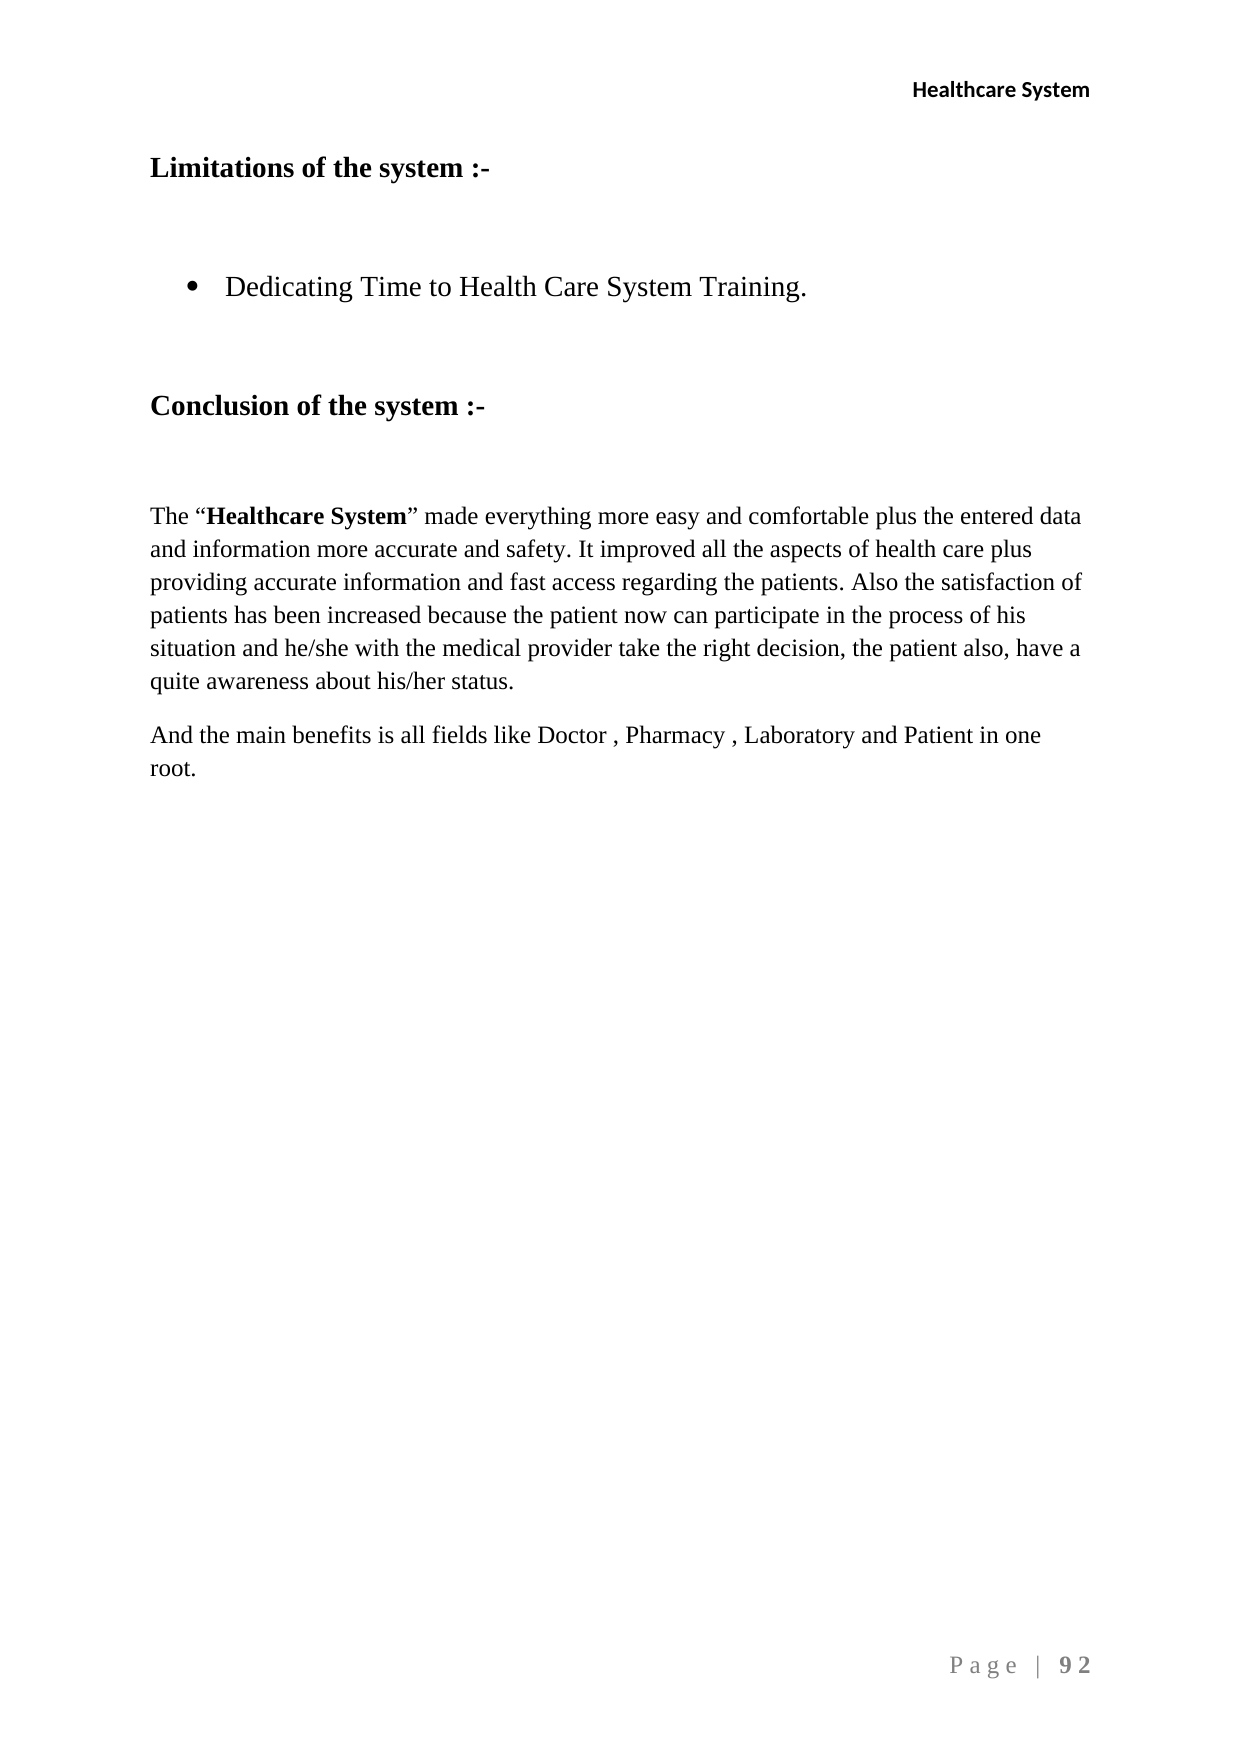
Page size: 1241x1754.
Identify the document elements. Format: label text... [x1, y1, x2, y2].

text The “Healthcare System” made everything more easy and comfortable plus the entered data and information more accurate and safety. It improved all the aspects of health care plus providing accurate information and fast access regarding the patients. Also the satisfaction of patients has been increased because the patient now can participate in the process of his situation and he/she with the medical provider take the right decision, the patient also, have a quite awareness about his/her status. [150, 501, 1090, 695]
list Dedicating Time to Health Care System Training. [187, 269, 1090, 302]
text Conclusion of the system :- [150, 388, 1090, 421]
text Limitations of the system :- [150, 150, 1090, 183]
text And the main benefits is all fields like Doctor , Pharmacy , Laboratory and Patient in one root. [150, 720, 1090, 782]
